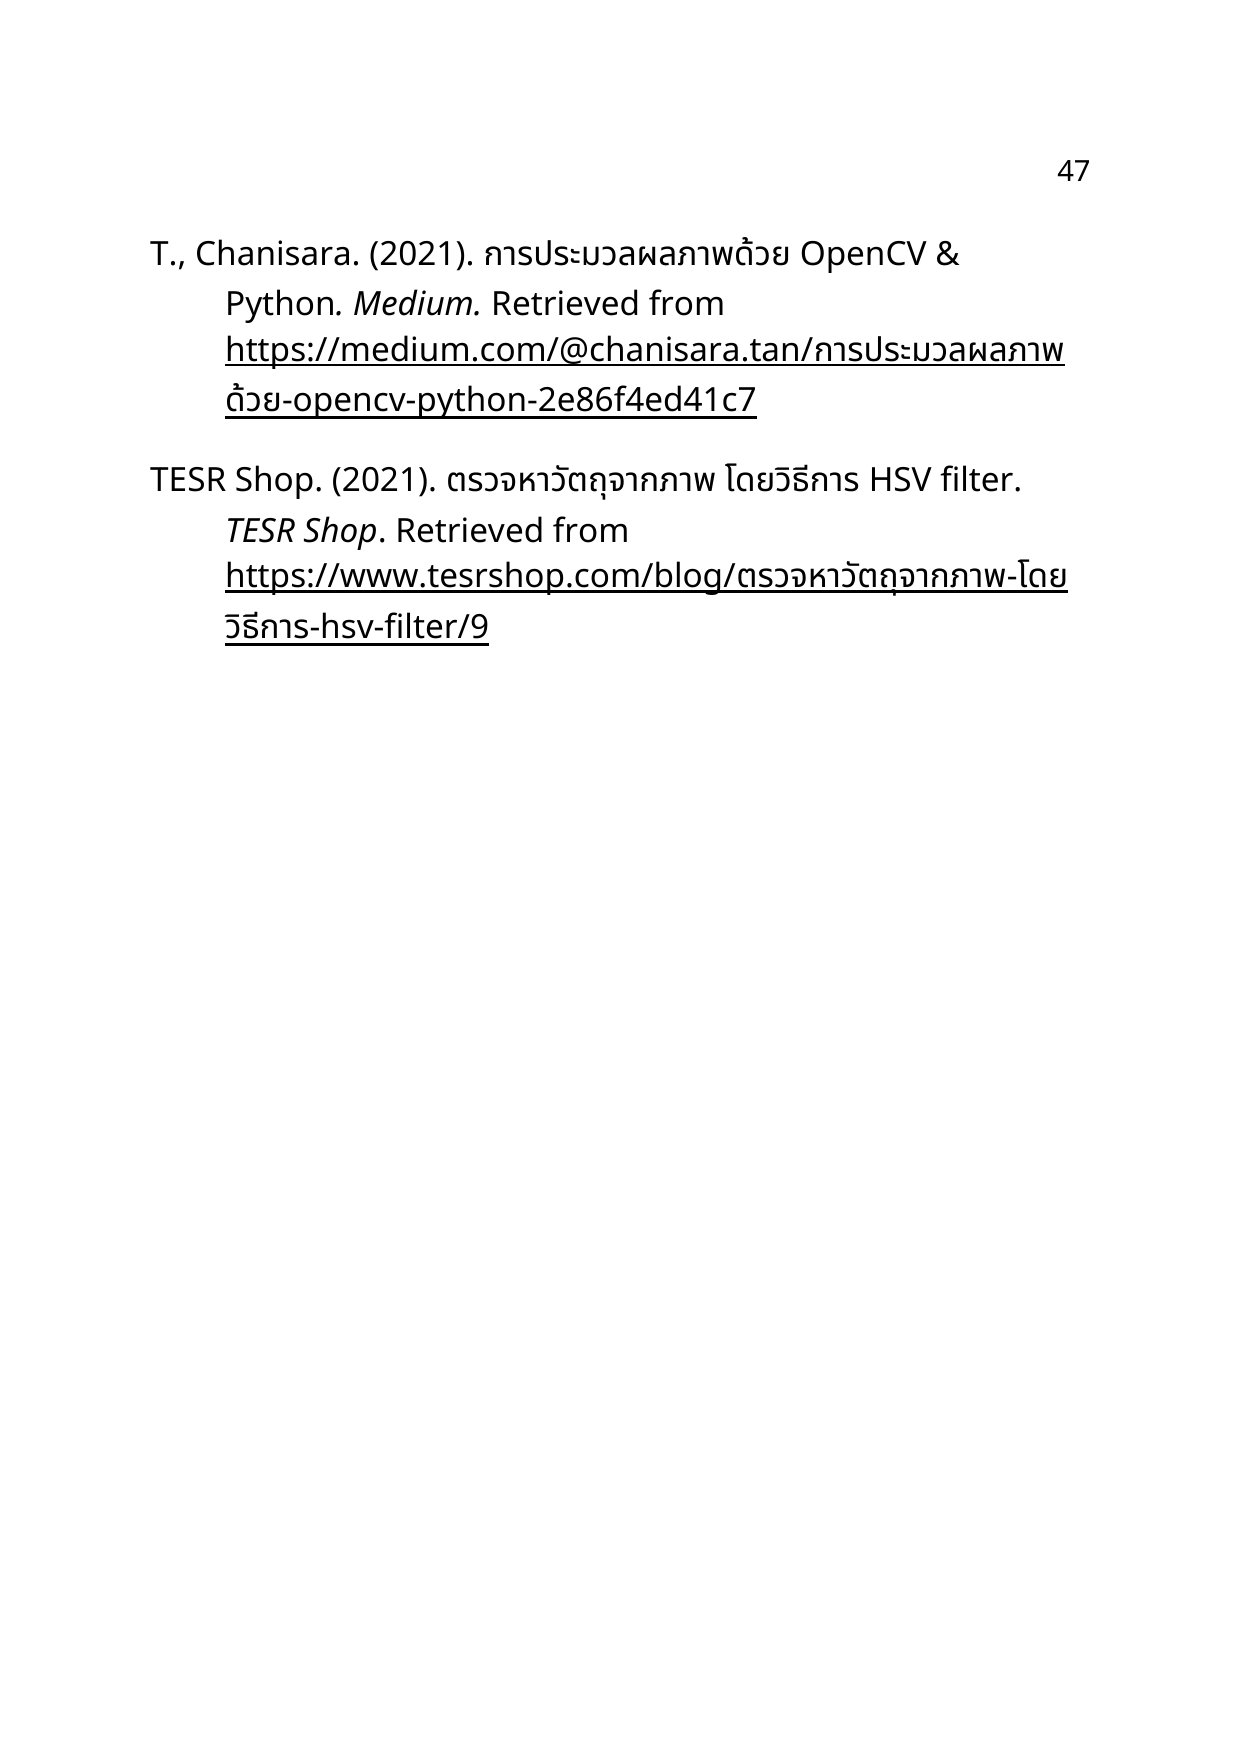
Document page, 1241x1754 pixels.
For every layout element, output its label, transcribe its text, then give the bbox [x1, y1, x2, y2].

text T., Chanisara. (2021). การประมวลผลภาพด้วย OpenCV & Python. Medium. Retrieved from https://medium.com/@chanisara.tan/การประมวลผลภาพด้วย-opencv-python-2e86f4ed41c7 [150, 229, 1090, 427]
text TESR Shop. (2021). ตรวจหาวัตถุจากภาพ โดยวิธีการ HSV filter. TESR Shop. Retrieved from https://www.tesrshop.com/blog/ตรวจหาวัตถุจากภาพ-โดยวิธีการ-hsv-filter/9 [150, 456, 1090, 653]
